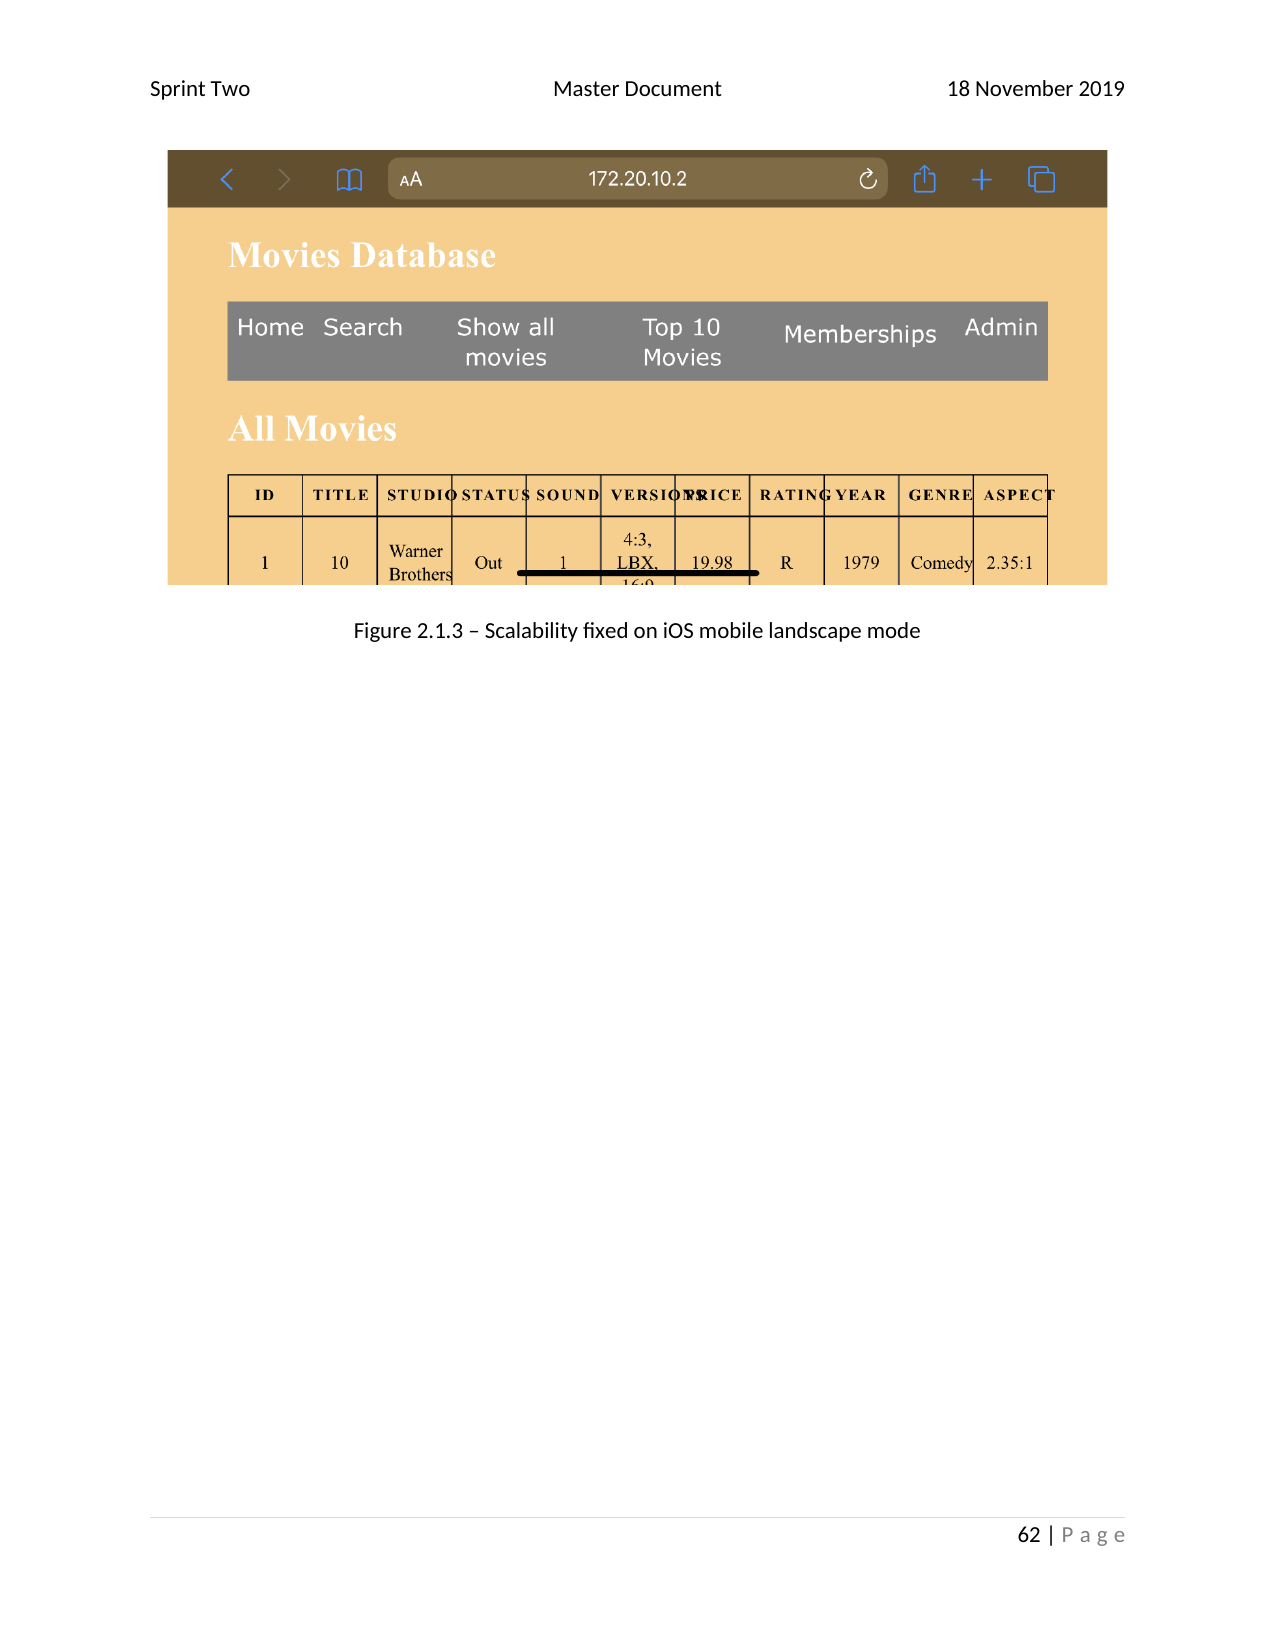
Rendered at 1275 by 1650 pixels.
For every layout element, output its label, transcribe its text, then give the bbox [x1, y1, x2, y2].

picture [167, 150, 1108, 585]
